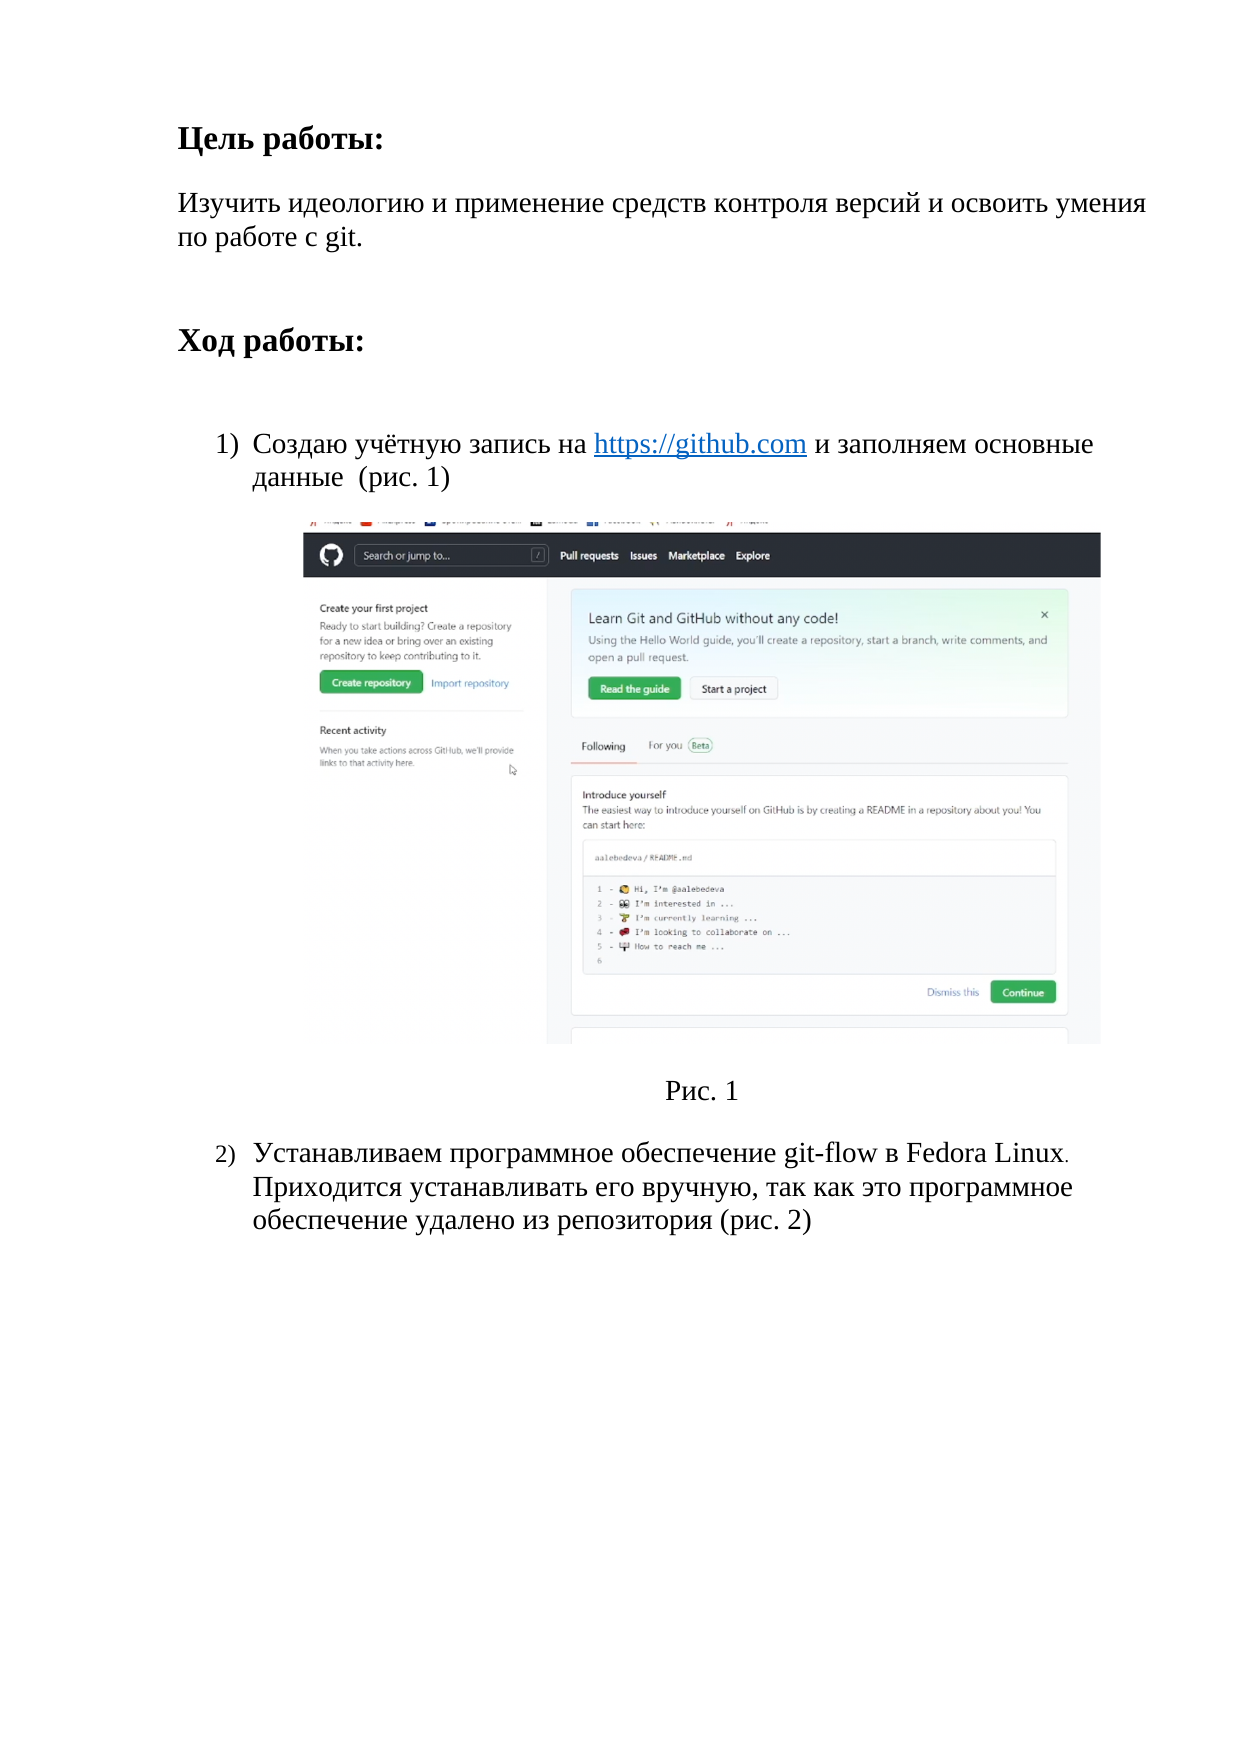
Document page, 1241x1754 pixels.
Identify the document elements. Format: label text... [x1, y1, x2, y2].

text Ход работы: [177, 320, 1152, 358]
list Создаю учётную запись на https://github.com и заполняем основные данные (рис. 1) [215, 426, 1152, 493]
text Рис. 1 [252, 1073, 1152, 1106]
text Цель работы: [177, 118, 1152, 156]
text Изучить идеологию и применение средств контроля версий и освоить умения по работе с git. [177, 186, 1152, 253]
list Устанавливаем программное обеспечение git-flow в Fedora Linux. Приходится устанавливать его вручную, так как это программное обеспечение удалено из репозитория (рис. 2) [215, 1135, 1152, 1236]
picture [303, 522, 1101, 1044]
